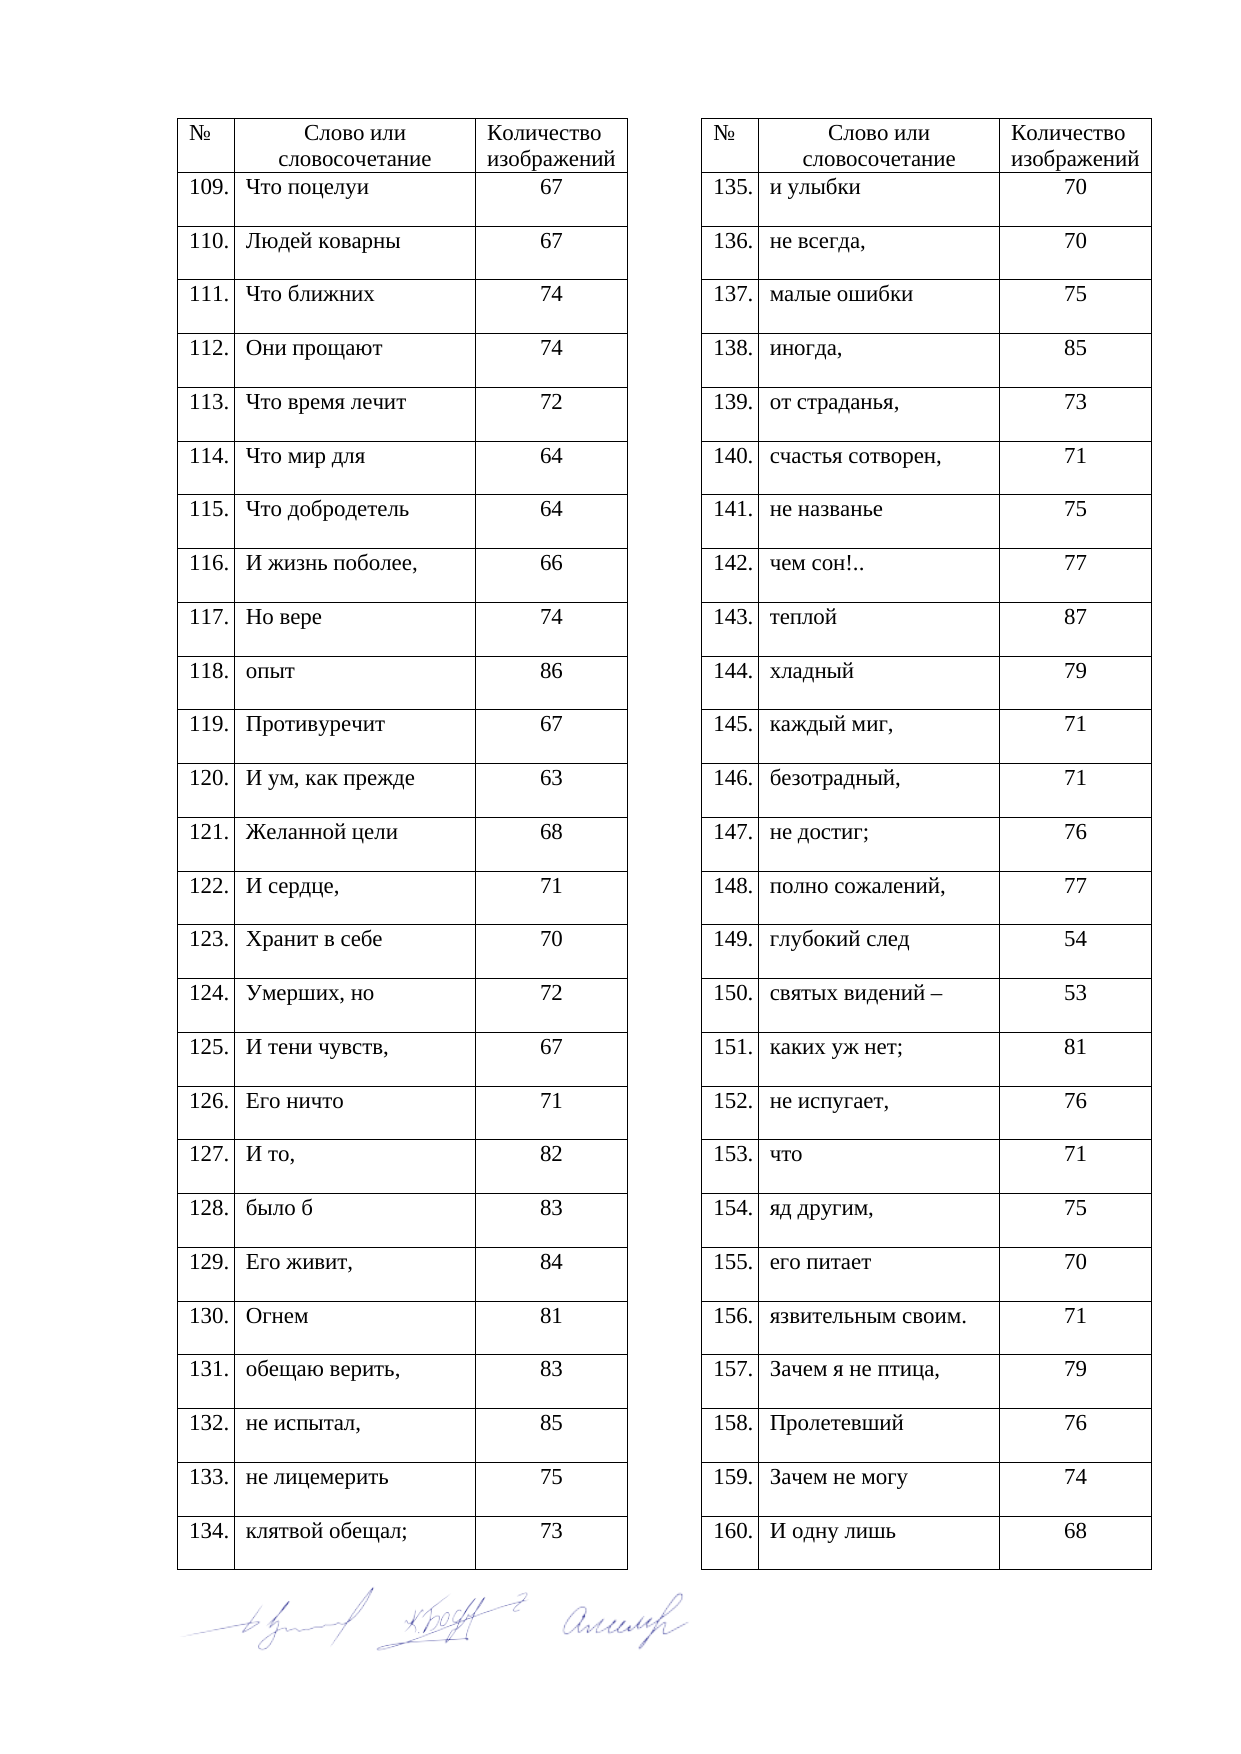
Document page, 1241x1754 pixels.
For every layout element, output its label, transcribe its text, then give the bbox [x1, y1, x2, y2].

table_cell 75 [1000, 280, 1151, 333]
table_cell [178, 549, 234, 602]
table_cell его питает [759, 1248, 999, 1301]
table_cell Что мир для [235, 442, 475, 494]
table_cell не достиг; [759, 818, 999, 871]
table_cell теплой [759, 603, 999, 656]
table_cell 76 [1000, 1409, 1151, 1462]
table_cell 71 [1000, 710, 1151, 763]
table_cell [702, 764, 758, 817]
table_cell клятвой обещал; [235, 1517, 475, 1569]
table_cell [702, 388, 758, 441]
table_cell [702, 1517, 758, 1569]
table_cell 87 [1000, 603, 1151, 656]
table_cell Они прощают [235, 334, 475, 387]
table_cell святых видений – [759, 979, 999, 1032]
table_cell Зачем не могу [759, 1463, 999, 1516]
table_cell 67 [476, 710, 627, 763]
table_cell [178, 280, 234, 333]
table_cell [178, 173, 234, 226]
table_cell 67 [476, 173, 627, 226]
table_cell 84 [476, 1248, 627, 1301]
table_cell [178, 764, 234, 817]
table_cell 73 [476, 1517, 627, 1569]
table_cell [702, 1409, 758, 1462]
table_cell 72 [476, 388, 627, 441]
table_cell [702, 818, 758, 871]
table_cell 71 [1000, 1302, 1151, 1354]
table_cell 71 [476, 872, 627, 924]
table_cell 67 [476, 1033, 627, 1086]
table_cell обещаю верить, [235, 1355, 475, 1408]
table_cell [702, 710, 758, 763]
table_cell 70 [476, 925, 627, 978]
table_cell 64 [476, 442, 627, 494]
table_cell [702, 173, 758, 226]
table_cell [702, 1140, 758, 1193]
table_cell 82 [476, 1140, 627, 1193]
table_cell [702, 1248, 758, 1301]
table_cell [702, 1033, 758, 1086]
table_cell было б [235, 1194, 475, 1247]
table_cell [178, 1355, 234, 1408]
table_cell не лицемерить [235, 1463, 475, 1516]
table_cell яд другим, [759, 1194, 999, 1247]
table_cell малые ошибки [759, 280, 999, 333]
table_cell 76 [1000, 818, 1151, 871]
table_cell 76 [1000, 1087, 1151, 1139]
table_cell не названье [759, 495, 999, 548]
table_cell Что время лечит [235, 388, 475, 441]
table_cell Но вере [235, 603, 475, 656]
table_cell 83 [476, 1194, 627, 1247]
table_cell [178, 1302, 234, 1354]
table_cell счастья сотворен, [759, 442, 999, 494]
table_cell 75 [476, 1463, 627, 1516]
table_cell [702, 227, 758, 279]
table_cell 63 [476, 764, 627, 817]
table_cell 79 [1000, 657, 1151, 709]
table_cell Что поцелуи [235, 173, 475, 226]
table_cell 70 [1000, 173, 1151, 226]
table_cell Пролетевший [759, 1409, 999, 1462]
table_cell Что ближних [235, 280, 475, 333]
table_cell хладный [759, 657, 999, 709]
table_cell 54 [1000, 925, 1151, 978]
table_cell [178, 495, 234, 548]
table_cell глубокий след [759, 925, 999, 978]
table_cell И тени чувств, [235, 1033, 475, 1086]
table_header Количество изображений [1000, 119, 1151, 172]
table_cell [178, 1463, 234, 1516]
table_header Количество изображений [476, 119, 627, 172]
table_cell 68 [476, 818, 627, 871]
table_cell [178, 1409, 234, 1462]
table_cell опыт [235, 657, 475, 709]
table_cell Его ничто [235, 1087, 475, 1139]
table_cell [702, 657, 758, 709]
table_cell каких уж нет; [759, 1033, 999, 1086]
table_cell 67 [476, 227, 627, 279]
table_cell 85 [1000, 334, 1151, 387]
table_cell 71 [476, 1087, 627, 1139]
table_cell и улыбки [759, 173, 999, 226]
table_cell не испытал, [235, 1409, 475, 1462]
table_cell 68 [1000, 1517, 1151, 1569]
table_cell [702, 1194, 758, 1247]
table_cell Людей коварны [235, 227, 475, 279]
table_cell [702, 603, 758, 656]
table_cell 71 [1000, 1140, 1151, 1193]
table_cell 71 [1000, 764, 1151, 817]
table_cell [702, 280, 758, 333]
table_cell [178, 979, 234, 1032]
table_cell [702, 979, 758, 1032]
table_cell [702, 1463, 758, 1516]
table_cell Хранит в себе [235, 925, 475, 978]
table_cell Что добродетель [235, 495, 475, 548]
table_cell [178, 710, 234, 763]
table_cell [702, 549, 758, 602]
table_header Слово или словосочетание [235, 119, 475, 172]
table_cell [178, 1033, 234, 1086]
table_cell [178, 1140, 234, 1193]
table_cell [702, 442, 758, 494]
table_cell 85 [476, 1409, 627, 1462]
table_cell [702, 1302, 758, 1354]
table_cell И сердце, [235, 872, 475, 924]
table_cell 72 [476, 979, 627, 1032]
table_cell 66 [476, 549, 627, 602]
table_cell Зачем я не птица, [759, 1355, 999, 1408]
table_cell [178, 1248, 234, 1301]
table_cell язвительным своим. [759, 1302, 999, 1354]
table_cell 70 [1000, 227, 1151, 279]
table_cell [178, 227, 234, 279]
table_header № [178, 119, 234, 172]
table_cell Умерших, но [235, 979, 475, 1032]
table_header № [702, 119, 758, 172]
table_cell не испугает, [759, 1087, 999, 1139]
table_cell чем сон!.. [759, 549, 999, 602]
table_cell [178, 925, 234, 978]
table_cell Желанной цели [235, 818, 475, 871]
table_cell И ум, как прежде [235, 764, 475, 817]
table_cell [702, 495, 758, 548]
table_cell полно сожалений, [759, 872, 999, 924]
table_cell 81 [476, 1302, 627, 1354]
table_cell И одну лишь [759, 1517, 999, 1569]
table_cell Огнем [235, 1302, 475, 1354]
table_cell 77 [1000, 872, 1151, 924]
table_cell [178, 1517, 234, 1569]
table_cell иногда, [759, 334, 999, 387]
table_cell [178, 442, 234, 494]
table_cell 71 [1000, 442, 1151, 494]
table_cell 86 [476, 657, 627, 709]
table_cell не всегда, [759, 227, 999, 279]
table_cell 70 [1000, 1248, 1151, 1301]
table_cell Его живит, [235, 1248, 475, 1301]
table_cell 81 [1000, 1033, 1151, 1086]
table_cell 77 [1000, 549, 1151, 602]
table_cell [702, 872, 758, 924]
table_cell [702, 925, 758, 978]
table_cell [178, 872, 234, 924]
table_cell 75 [1000, 1194, 1151, 1247]
table_cell 74 [476, 603, 627, 656]
table_cell [178, 1087, 234, 1139]
table_cell И то, [235, 1140, 475, 1193]
table_cell [178, 603, 234, 656]
table_cell 74 [476, 280, 627, 333]
table_cell 75 [1000, 495, 1151, 548]
table_cell каждый миг, [759, 710, 999, 763]
table_cell [178, 388, 234, 441]
table_header Слово или словосочетание [759, 119, 999, 172]
table_cell 74 [1000, 1463, 1151, 1516]
table_cell безотрадный, [759, 764, 999, 817]
table_cell [178, 818, 234, 871]
table_cell [702, 1355, 758, 1408]
table_cell 64 [476, 495, 627, 548]
table_cell [178, 1194, 234, 1247]
table_cell 83 [476, 1355, 627, 1408]
table_cell И жизнь поболее, [235, 549, 475, 602]
table_cell [178, 334, 234, 387]
table_cell 53 [1000, 979, 1151, 1032]
table_cell что [759, 1140, 999, 1193]
table_cell 79 [1000, 1355, 1151, 1408]
table_cell 74 [476, 334, 627, 387]
table_cell [178, 657, 234, 709]
table_cell Противуречит [235, 710, 475, 763]
table_cell 73 [1000, 388, 1151, 441]
table_cell [702, 1087, 758, 1139]
table_cell от страданья, [759, 388, 999, 441]
table_cell [702, 334, 758, 387]
